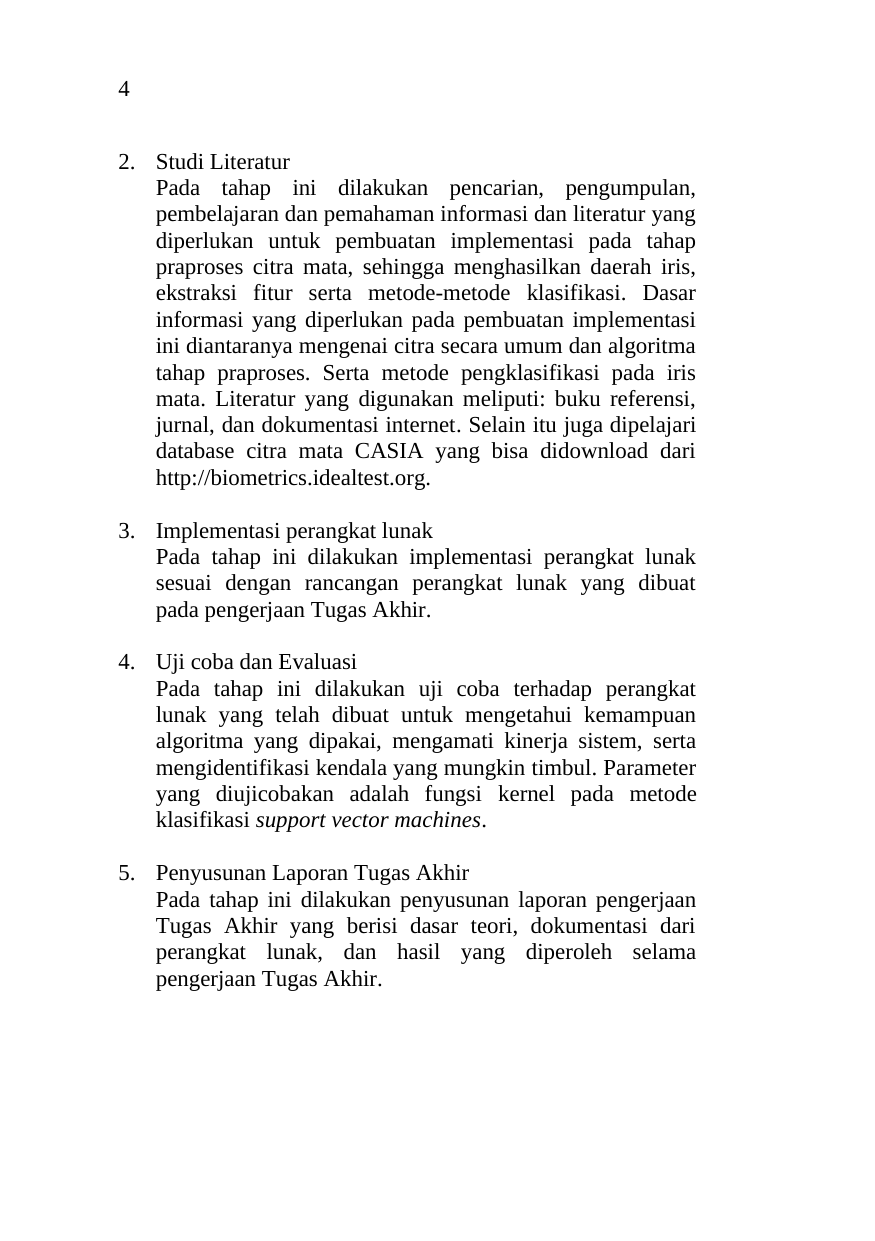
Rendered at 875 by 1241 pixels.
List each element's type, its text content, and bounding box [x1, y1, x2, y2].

text Pada tahap ini dilakukan uji coba terhadap perangkat lunak yang telah dibuat untuk mengetahui kemampuan algoritma yang dipakai, mengamati kinerja sistem, serta mengidentifikasi kendala yang mungkin timbul. Parameter yang diujicobakan adalah fungsi kernel pada metode klasifikasi support vector machines. [156, 675, 697, 833]
list Implementasi perangkat lunak [118, 517, 697, 543]
text Pada tahap ini dilakukan pencarian, pengumpulan, pembelajaran dan pemahaman informasi dan literatur yang diperlukan untuk pembuatan implementasi pada tahap praproses citra mata, sehingga menghasilkan daerah iris, ekstraksi fitur serta metode-metode klasifikasi. Dasar informasi yang diperlukan pada pembuatan implementasi ini diantaranya mengenai citra secara umum dan algoritma tahap praproses. Serta metode pengklasifikasi pada iris mata. Literatur yang digunakan meliputi: buku referensi, jurnal, dan dokumentasi internet. Selain itu juga dipelajari database citra mata CASIA yang bisa didownload dari http://biometrics.idealtest.org. [156, 174, 697, 490]
list Uji coba dan Evaluasi [118, 648, 697, 675]
list Studi Literatur [118, 148, 697, 174]
text Pada tahap ini dilakukan implementasi perangkat lunak sesuai dengan rancangan perangkat lunak yang dibuat pada pengerjaan Tugas Akhir. [156, 543, 697, 622]
list Penyusunan Laporan Tugas Akhir [118, 859, 697, 886]
text Pada tahap ini dilakukan penyusunan laporan pengerjaan Tugas Akhir yang berisi dasar teori, dokumentasi dari perangkat lunak, dan hasil yang diperoleh selama pengerjaan Tugas Akhir. [156, 886, 697, 991]
